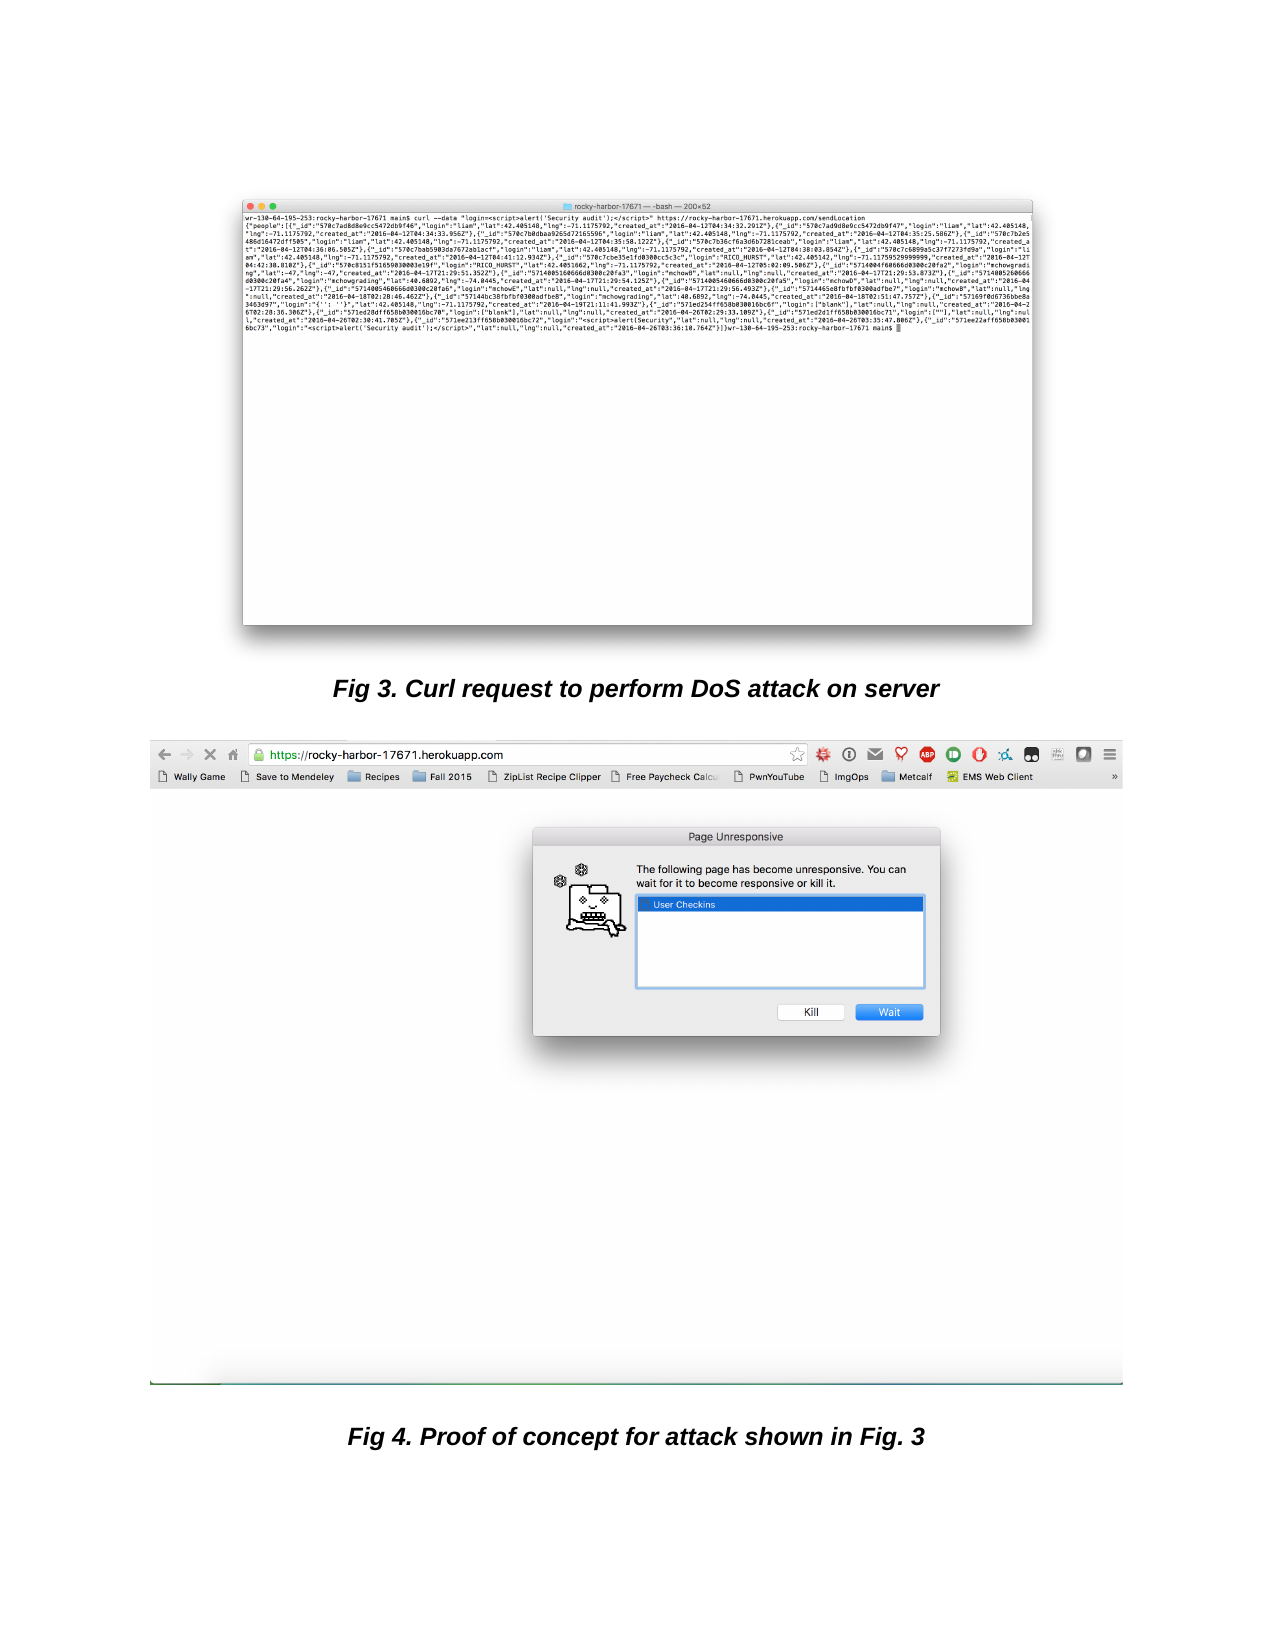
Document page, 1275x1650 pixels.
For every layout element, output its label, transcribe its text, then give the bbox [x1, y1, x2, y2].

text Fig 4. Proof of concept for attack shown in Fig. 3 [150, 1422, 1125, 1451]
text Fig 3. Curl request to perform DoS attack on server [150, 674, 1125, 703]
picture [211, 183, 1064, 670]
picture [150, 740, 1123, 1385]
